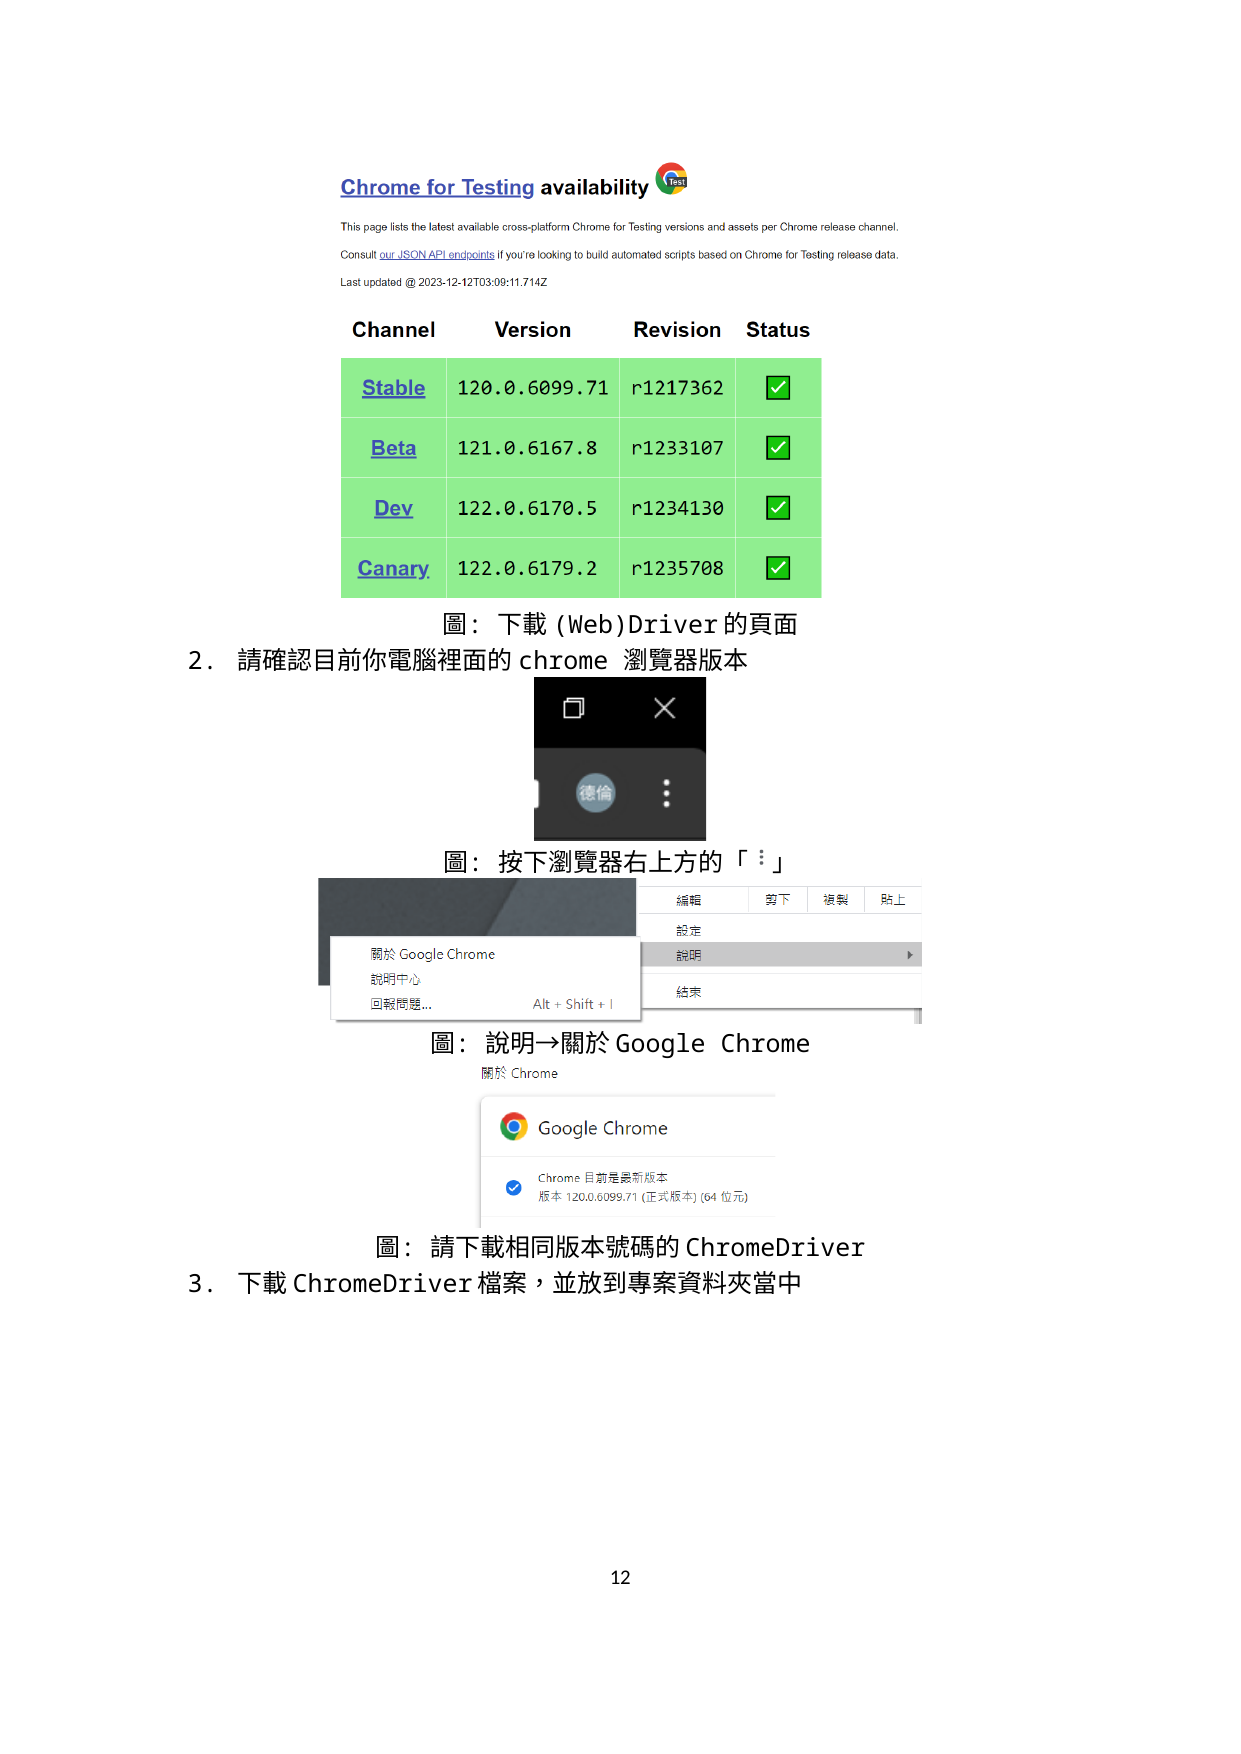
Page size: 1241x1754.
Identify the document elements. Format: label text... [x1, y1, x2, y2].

picture [335, 150, 905, 605]
text 圖: 說明→關於 Google Chrome [187, 1024, 1053, 1060]
text 圖: 按下瀏覽器右上方的「」 [187, 841, 1053, 879]
picture [747, 841, 773, 872]
text 圖: 請下載相同版本號碼的ChromeDriver [187, 1227, 1053, 1264]
picture [318, 878, 922, 1024]
list 下載ChromeDriver檔案，並放到專案資料夾當中 [187, 1264, 1053, 1300]
text 圖: 下載 (Web)Driver的頁面 [187, 604, 1053, 641]
list 請確認目前你電腦裡面的 chrome 瀏覽器版本 [187, 641, 1053, 677]
picture [464, 1060, 776, 1228]
picture [534, 677, 707, 841]
